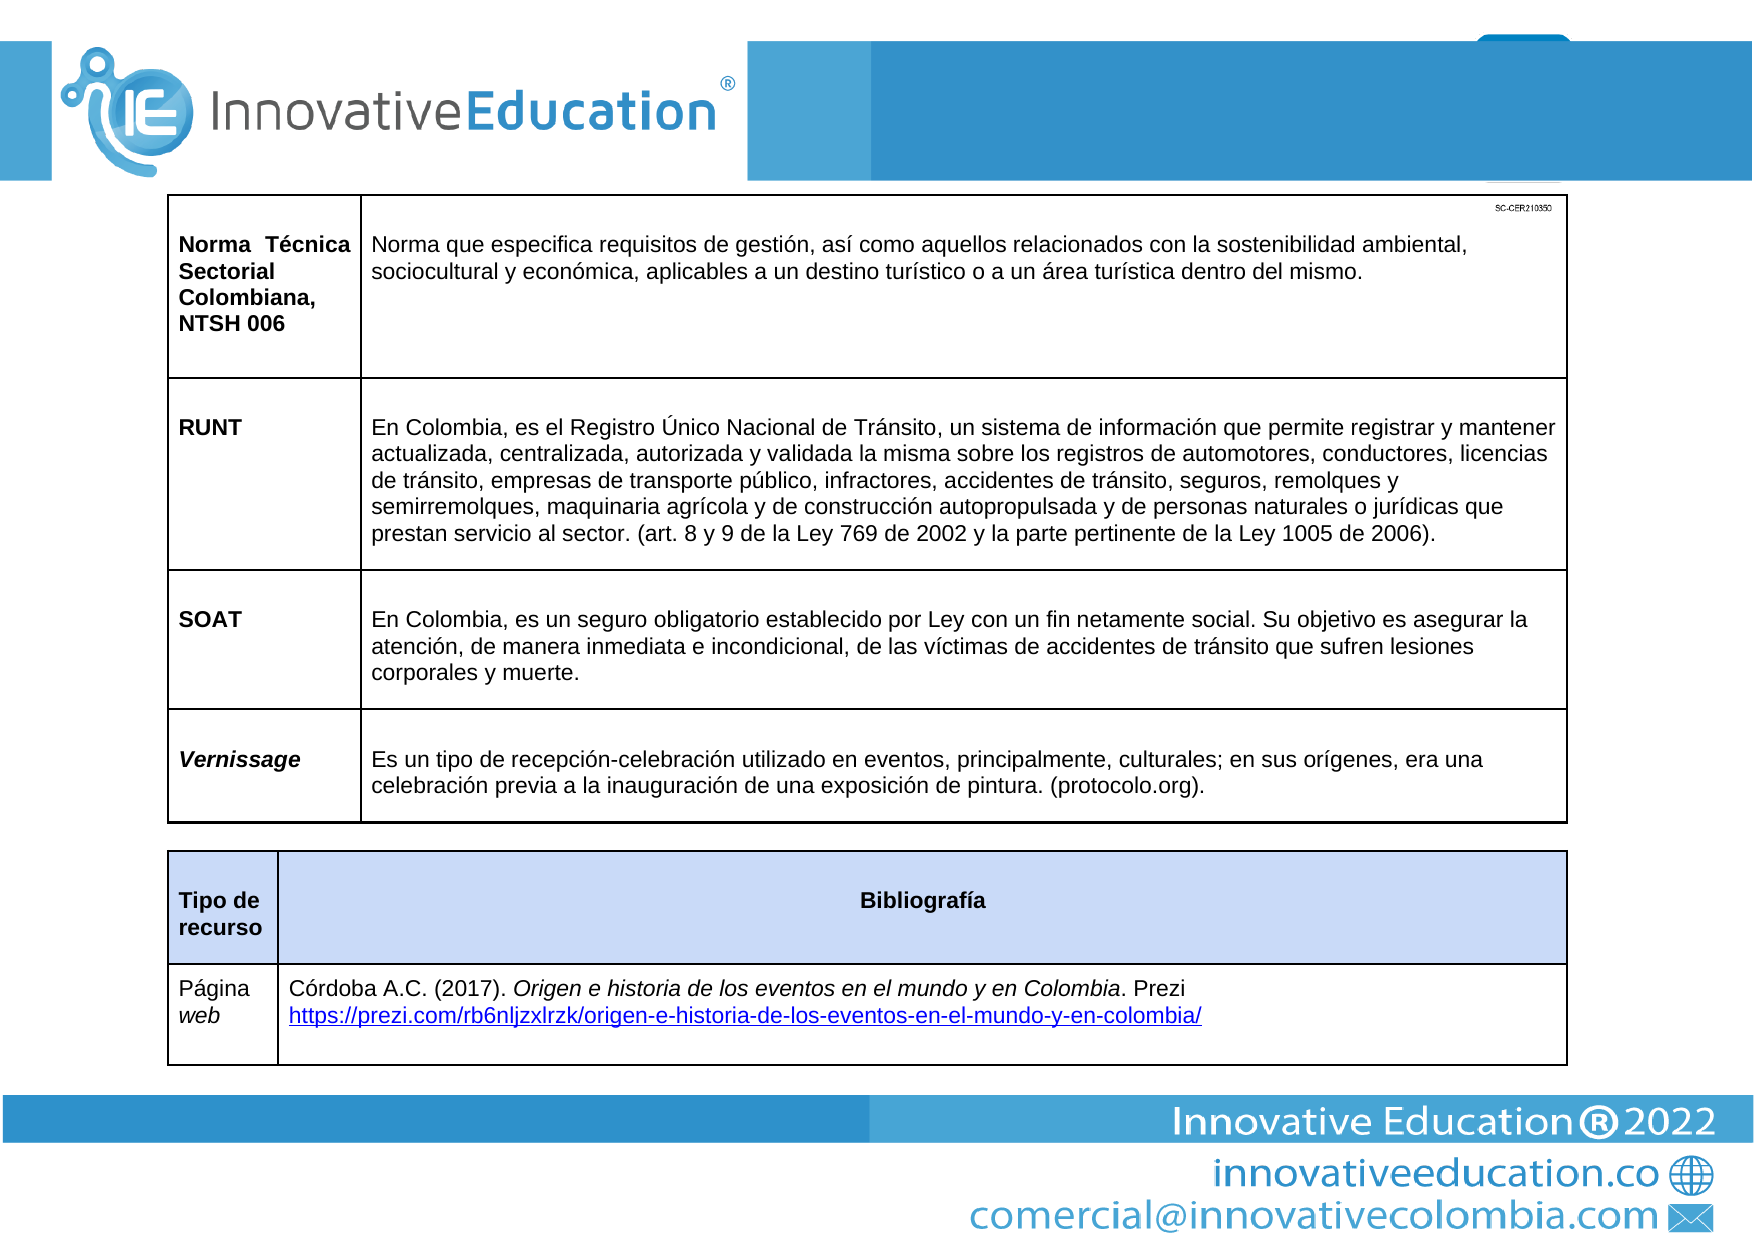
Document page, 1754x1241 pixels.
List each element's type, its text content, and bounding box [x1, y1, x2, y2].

table_cell Norma Técnica Sectorial Colombiana, NTSH 006 [169, 196, 360, 377]
table_header Tipo de recurso [169, 852, 277, 963]
table_cell Es un tipo de recepción-celebración utilizado en eventos, principalmente, culturales; en sus orígenes, era una celebración previa a la inauguración de una exposición de pintura. (protocolo.org). [362, 710, 1566, 821]
picture [2, 1093, 1754, 1239]
table_cell Vernissage [169, 710, 360, 821]
table_cell SOAT [169, 571, 360, 708]
picture [0, 28, 1752, 214]
table_header Bibliografía [279, 852, 1566, 963]
table_cell Norma que especifica requisitos de gestión, así como aquellos relacionados con la sostenibilidad ambiental, sociocultural y económica, aplicables a un destino turístico o a un área turística dentro del mismo. [362, 196, 1566, 377]
table_cell En Colombia, es el Registro Único Nacional de Tránsito, un sistema de información que permite registrar y mantener actualizada, centralizada, autorizada y validada la misma sobre los registros de automotores, conductores, licencias de tránsito, empresas de transporte público, infractores, accidentes de tránsito, seguros, remolques y semirremolques, maquinaria agrícola y de construcción autopropulsada y de personas naturales o jurídicas que prestan servicio al sector. (art. 8 y 9 de la Ley 769 de 2002 y la parte pertinente de la Ley 1005 de 2006). [362, 379, 1566, 569]
table_cell RUNT [169, 379, 360, 569]
table_cell Página web [169, 965, 277, 1063]
table_cell En Colombia, es un seguro obligatorio establecido por Ley con un fin netamente social. Su objetivo es asegurar la atención, de manera inmediata e incondicional, de las víctimas de accidentes de tránsito que sufren lesiones corporales y muerte. [362, 571, 1566, 708]
table_cell Córdoba A.C. (2017). Origen e historia de los eventos en el mundo y en Colombia. Prezi https://prezi.com/rb6nljzxlrzk/origen-e-historia-de-los-eventos-en-el-mundo-y-en-colombia/ [279, 965, 1566, 1063]
